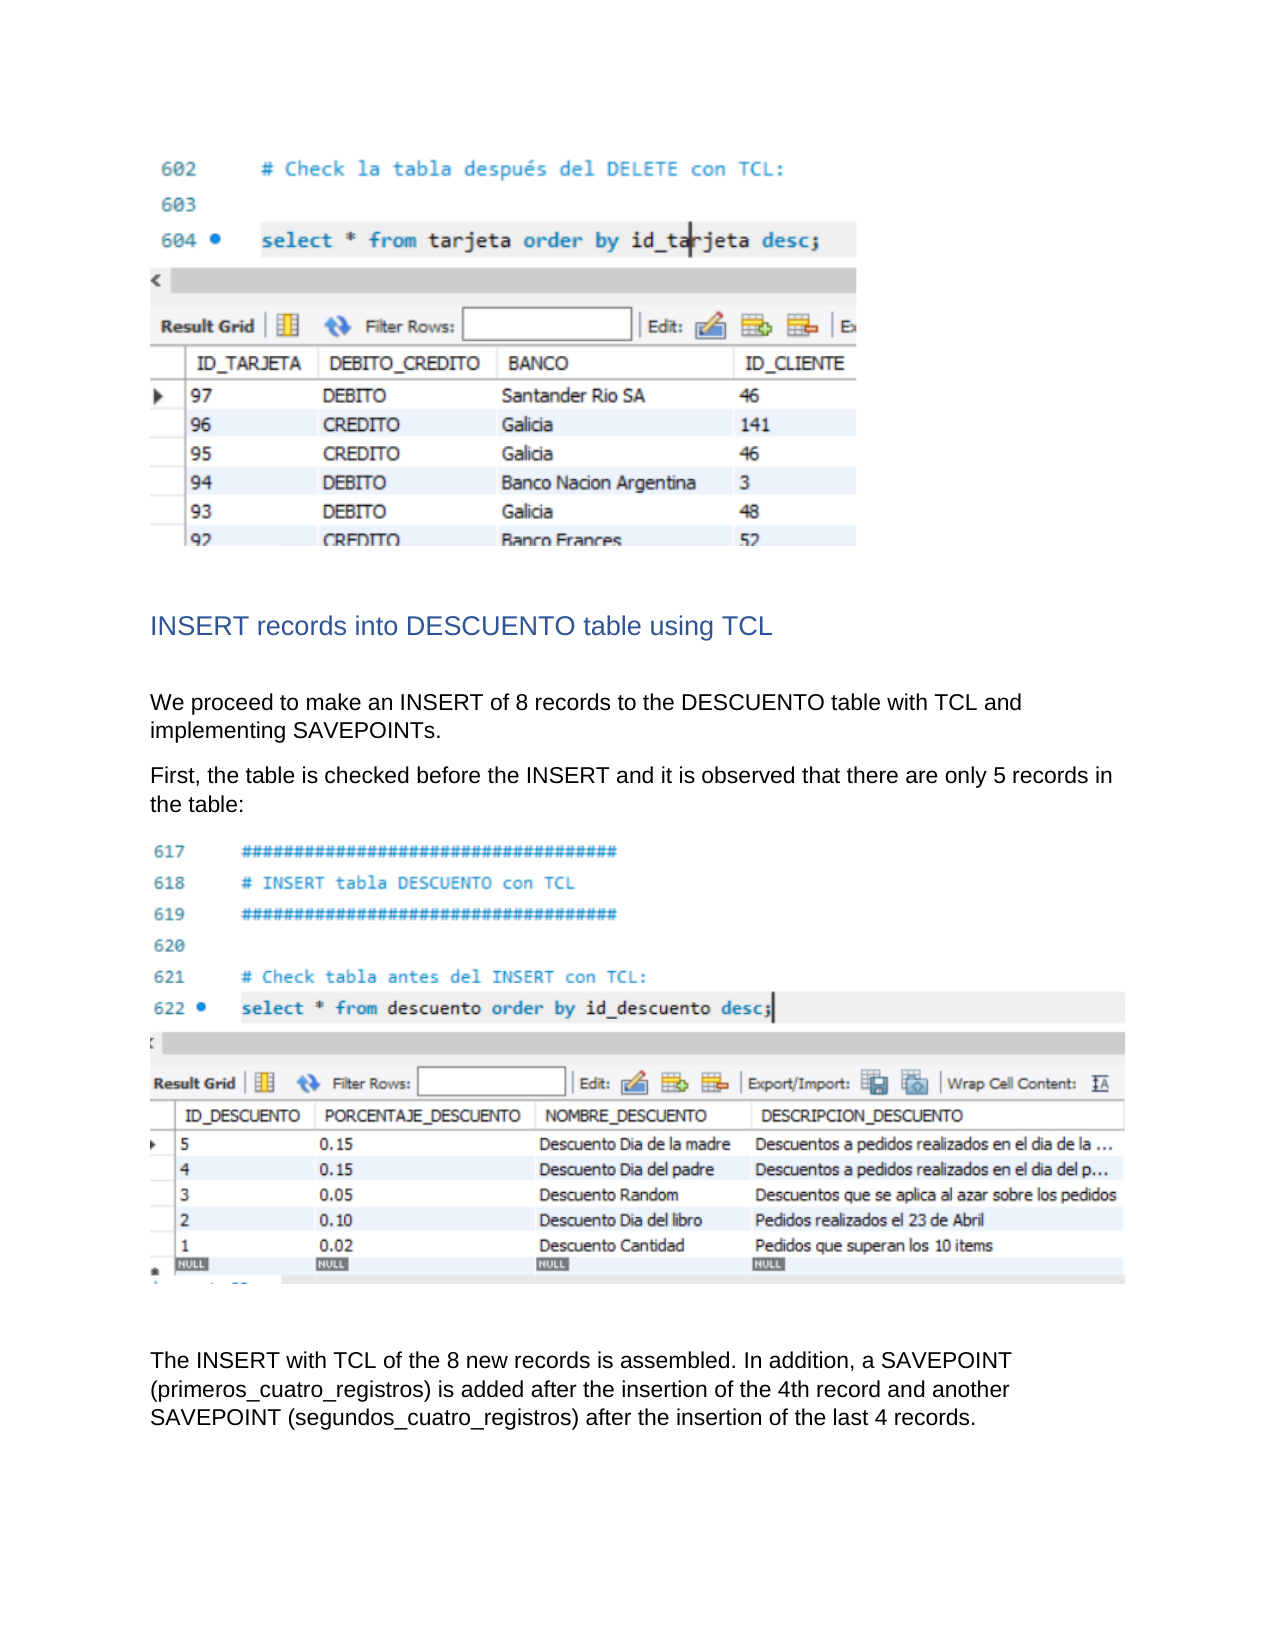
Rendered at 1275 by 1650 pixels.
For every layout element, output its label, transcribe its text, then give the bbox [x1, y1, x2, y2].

subtitle INSERT records into DESCUENTO table using TCL [150, 610, 1125, 641]
picture [150, 835, 1125, 1284]
text The INSERT with TCL of the 8 new records is assembled. In addition, a SAVEPOINT (primeros_cuatro_registros) is added after the insertion of the 4th record and another SAVEPOINT (segundos_cuatro_registros) after the insertion of the last 4 records. [150, 1347, 1125, 1431]
picture [150, 150, 857, 546]
text We proceed to make an INSERT of 8 records to the DESCUENTO table with TCL and implementing SAVEPOINTs. [150, 689, 1125, 743]
text First, the table is checked before the INSERT and it is observed that there are only 5 records in the table: [150, 762, 1125, 817]
